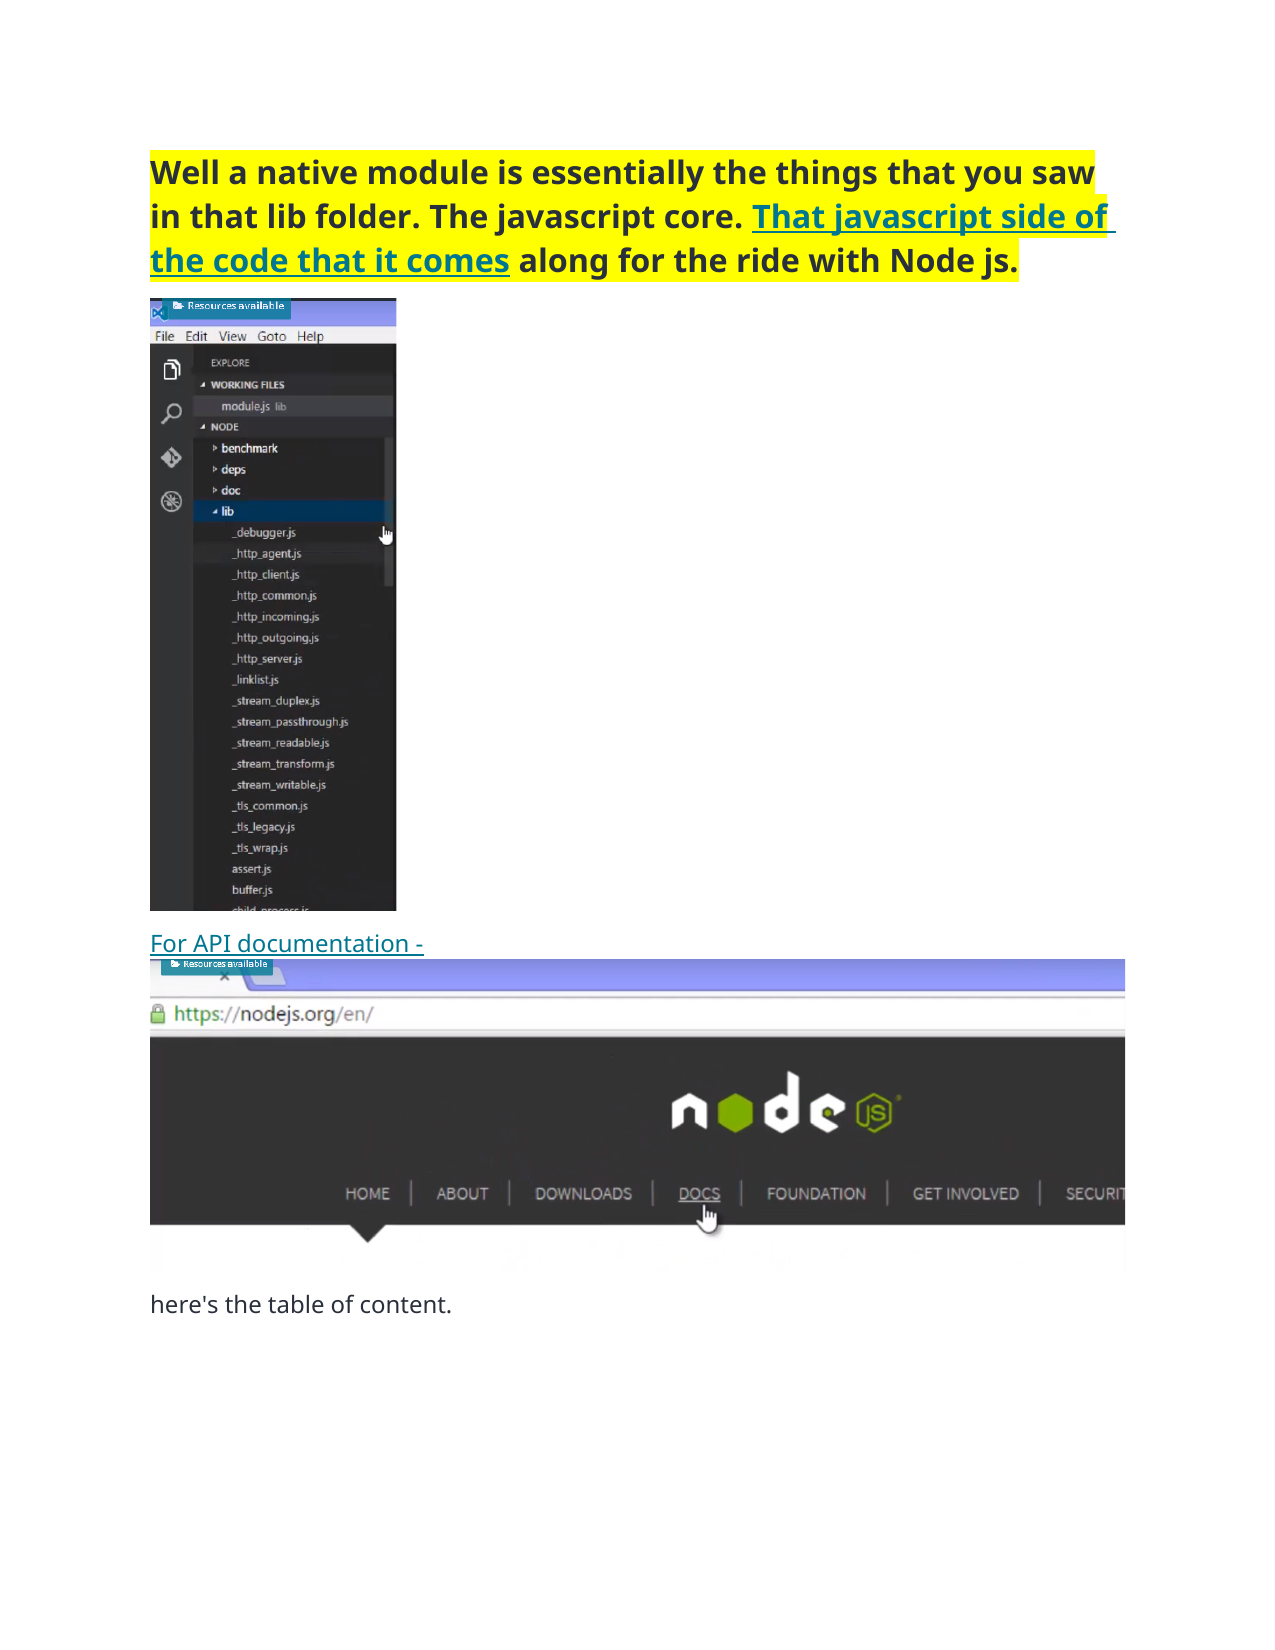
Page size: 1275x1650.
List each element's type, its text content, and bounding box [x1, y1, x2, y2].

picture [150, 959, 1125, 1272]
text here's the table of content. [150, 1288, 1125, 1320]
text Well a native module is essentially the things that you saw in that lib folder. The javascript core. That javascript side of the code that it comes along for the ride with Node js. [1019, 150, 1125, 282]
picture [150, 298, 397, 911]
text For API documentation - [150, 927, 1125, 959]
